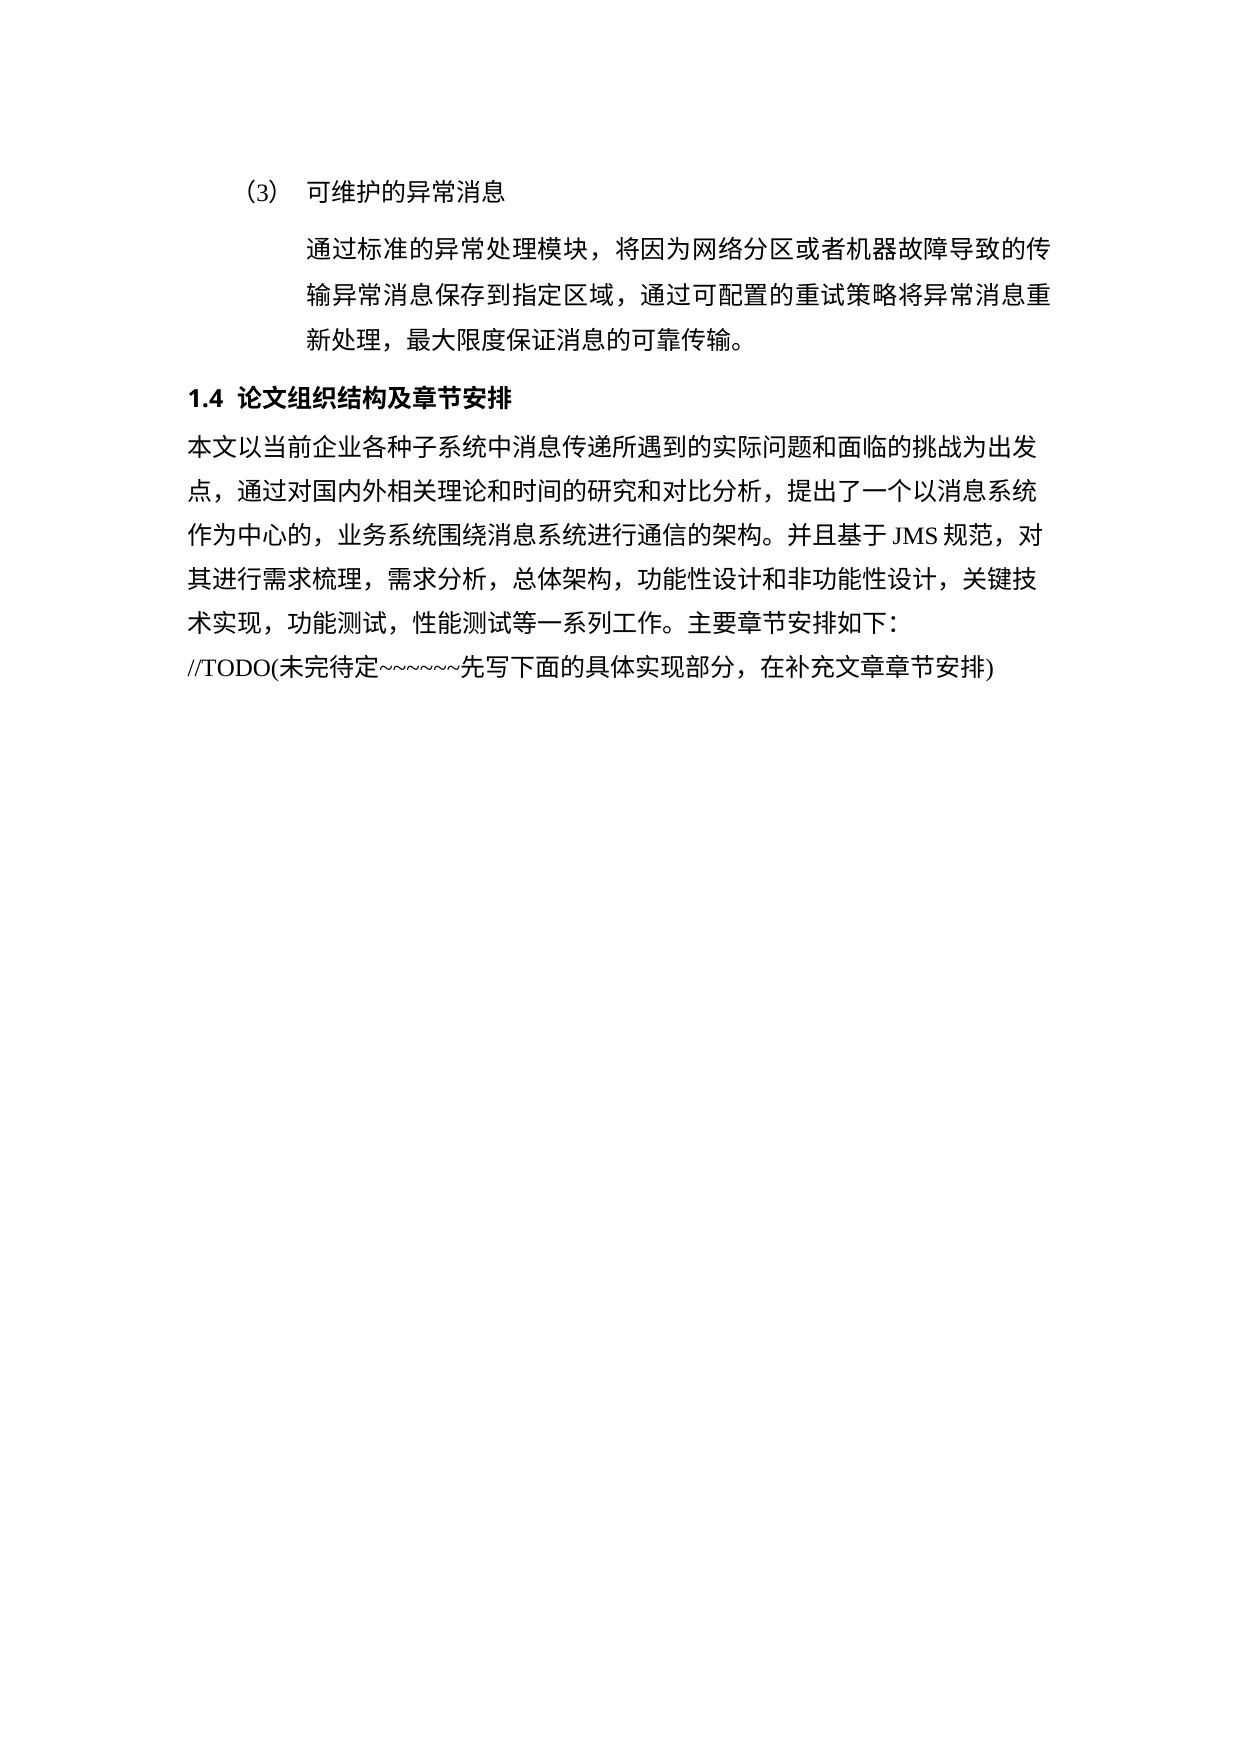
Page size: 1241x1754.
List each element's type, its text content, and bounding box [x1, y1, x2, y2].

list 论文组织结构及章节安排 [187, 378, 1050, 414]
list 可维护的异常消息 [231, 172, 1053, 208]
text //TODO(未完待定~~~~~~先写下面的具体实现部分，在补充文章章节安排) [187, 644, 1053, 688]
text 本文以当前企业各种子系统中消息传递所遇到的实际问题和面临的挑战为出发点，通过对国内外相关理论和时间的研究和对比分析，提出了一个以消息系统作为中心的，业务系统围绕消息系统进行通信的架构。并且基于JMS规范，对其进行需求梳理，需求分析，总体架构，功能性设计和非功能性设计，关键技术实现，功能测试，性能测试等一系列工作。主要章节安排如下： [187, 423, 1053, 644]
list 通过标准的异常处理模块，将因为网络分区或者机器故障导致的传输异常消息保存到指定区域，通过可配置的重试策略将异常消息重新处理，最大限度保证消息的可靠传输。 [306, 230, 1053, 357]
